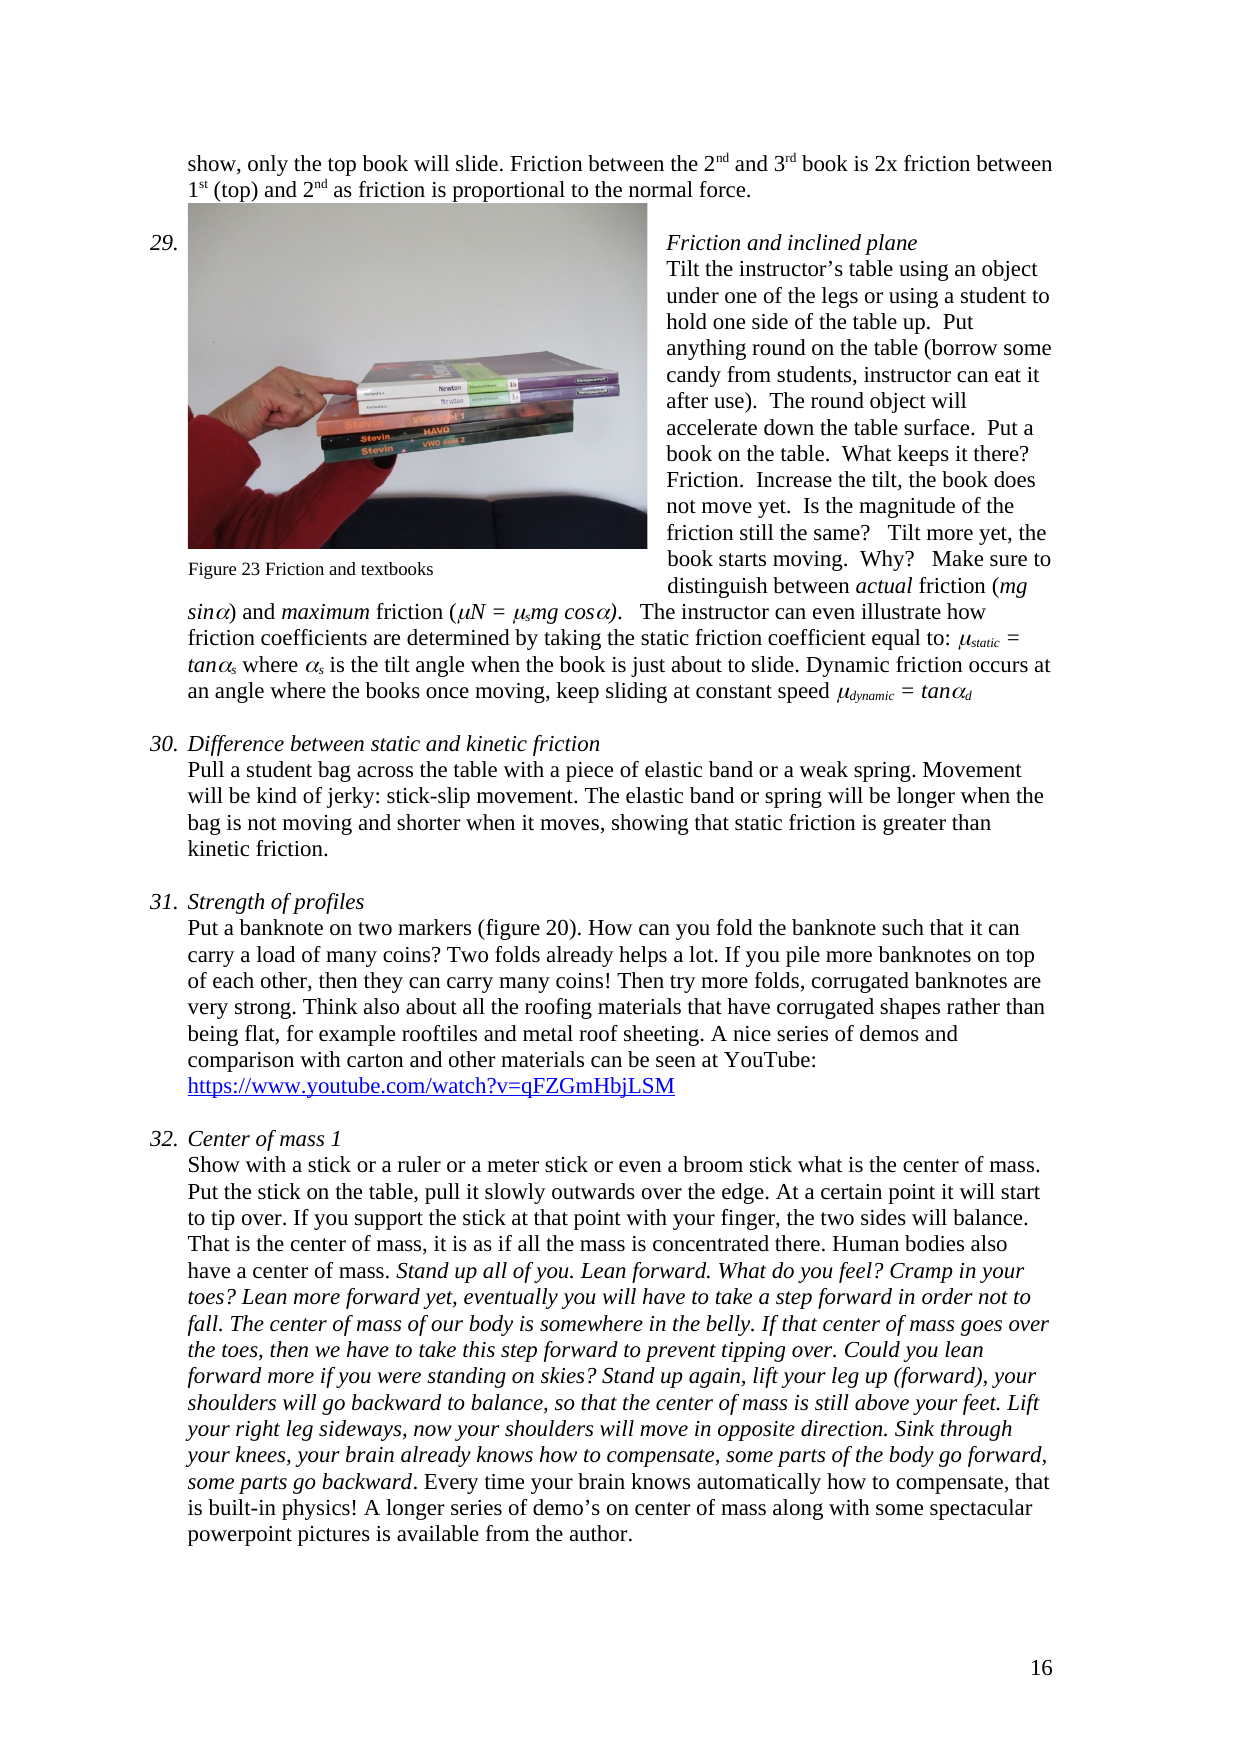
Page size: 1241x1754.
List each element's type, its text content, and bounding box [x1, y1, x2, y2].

picture [187, 203, 648, 549]
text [187, 150, 1053, 203]
text Pull a student bag across the table with a piece of elastic band or a weak spring. Movement will be kind of jerky: stick-slip movement. The elastic band or spring will be longer when the bag is not moving and shorter when it moves, showing that static friction is greater than kinetic friction. [187, 756, 1053, 862]
text Show with a stick or a ruler or a meter stick or even a broom stick what is the center of mass. Put the stick on the table, pull it slowly outwards over the edge. At a certain point it will start to tip over. If you support the stick at that point with your finger, the two sides will balance. That is the center of mass, it is as if all the mass is concentrated there. Human bodies also have a center of mass. Stand up all of you. Lean forward. What do you feel? Cramp in your toes? Lean more forward yet, eventually you will have to take a step forward in order not to fall. The center of mass of our body is somewhere in the belly. If that center of mass goes over the toes, then we have to take this step forward to prevent tipping over. Could you lean forward more if you were standing on skies? Stand up again, lift your leg up (forward), your shoulders will go backward to balance, so that the center of mass is still above your feet. Lift your right leg sideways, now your shoulders will move in opposite direction. Sink through your knees, your brain already knows how to compensate, some parts of the body go forward, some parts go backward. Every time your brain knows automatically how to compensate, that is built-in physics! A longer series of demo’s on center of mass along with some spectacular powerpoint pictures is available from the author. [187, 1151, 1053, 1547]
subtitle Strength of profiles [150, 888, 1053, 914]
subtitle Friction and inclined plane [648, 229, 1053, 255]
text Put a banknote on two markers (figure 20). How can you fold the banknote such that it can carry a load of many coins? Two folds already helps a lot. If you pile more banknotes on top of each other, then they can carry many coins! Then try more folds, corrugated banknotes are very strong. Think also about all the roofing materials that have corrugated shapes rather than being flat, for example rooftiles and metal roof sheeting. A nice series of demos and comparison with carton and other materials can be seen at YouTube: https://www.youtube.com/watch?v=qFZGmHbjLSM [187, 914, 1059, 1099]
subtitle Difference between static and kinetic friction [150, 730, 1053, 756]
subtitle Center of mass 1 [150, 1125, 1053, 1151]
